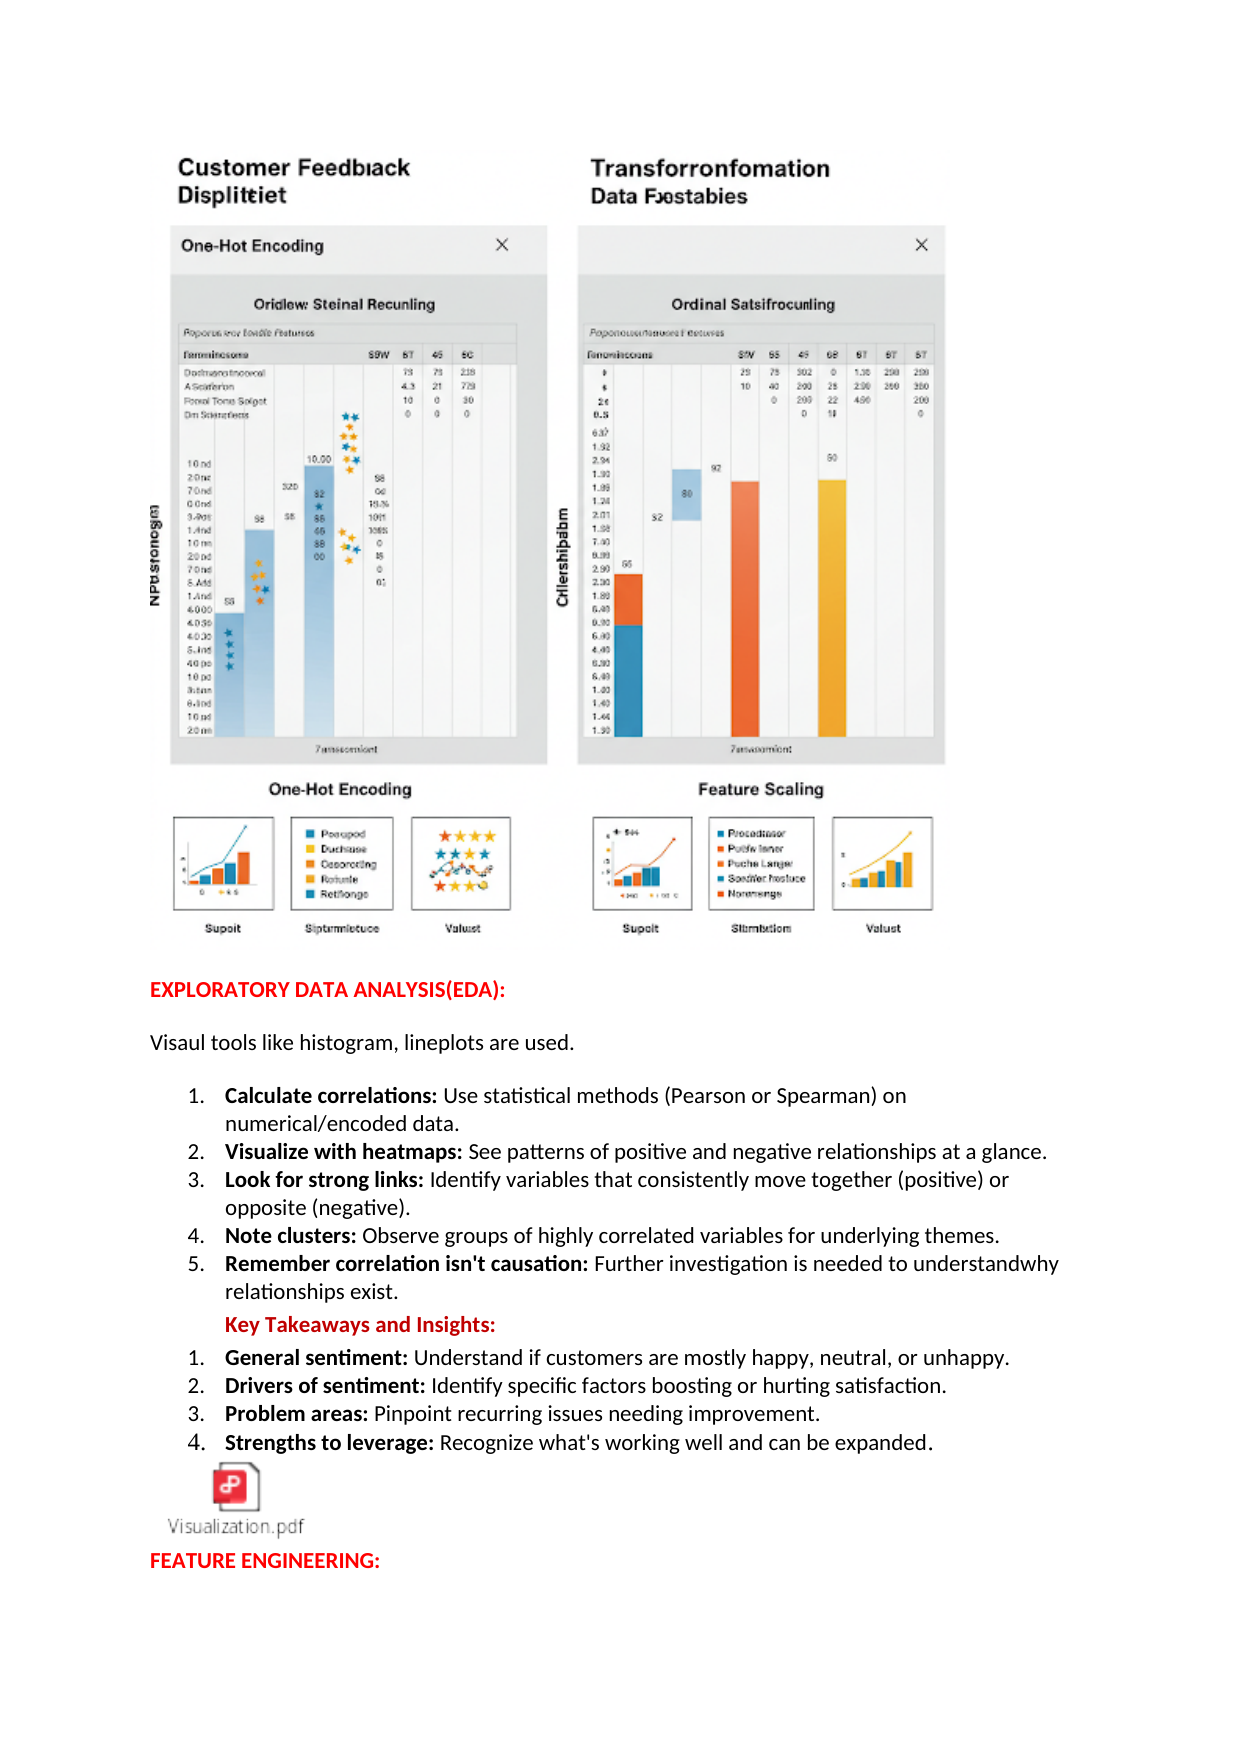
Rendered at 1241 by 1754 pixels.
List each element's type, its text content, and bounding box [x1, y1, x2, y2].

list Drivers of sentiment: Identify specific factors boosting or hurting satisfaction. [187, 1371, 1090, 1399]
list Strengths to leverage: Recognize what's working well and can be expanded. [187, 1427, 1090, 1457]
list General sentiment: Understand if customers are mostly happy, neutral, or unhappy. [187, 1343, 1090, 1371]
text Visaul tools like histogram, lineplots are used. [150, 1028, 1090, 1056]
text FEATURE ENGINEERING: [150, 1546, 1090, 1574]
list Look for strong links: Identify variables that consistently move together (positive) or opposite (negative). [187, 1165, 1090, 1221]
text Key Takeaways and Insights: [225, 1310, 1090, 1338]
text EXPLORATORY DATA ANALYSIS(EDA): [150, 975, 1090, 1003]
list Calculate correlations: Use statistical methods (Pearson or Spearman) on numerical/encoded data. [187, 1081, 1090, 1137]
list Visualize with heatmaps: See patterns of positive and negative relationships at a glance. [187, 1137, 1090, 1165]
list Remember correlation isn't causation: Further investigation is needed to understandwhy relationships exist. [187, 1249, 1090, 1305]
picture [150, 150, 951, 950]
list Problem areas: Pinpoint recurring issues needing improvement. [187, 1399, 1090, 1427]
list Note clusters: Observe groups of highly correlated variables for underlying themes. [187, 1221, 1090, 1249]
